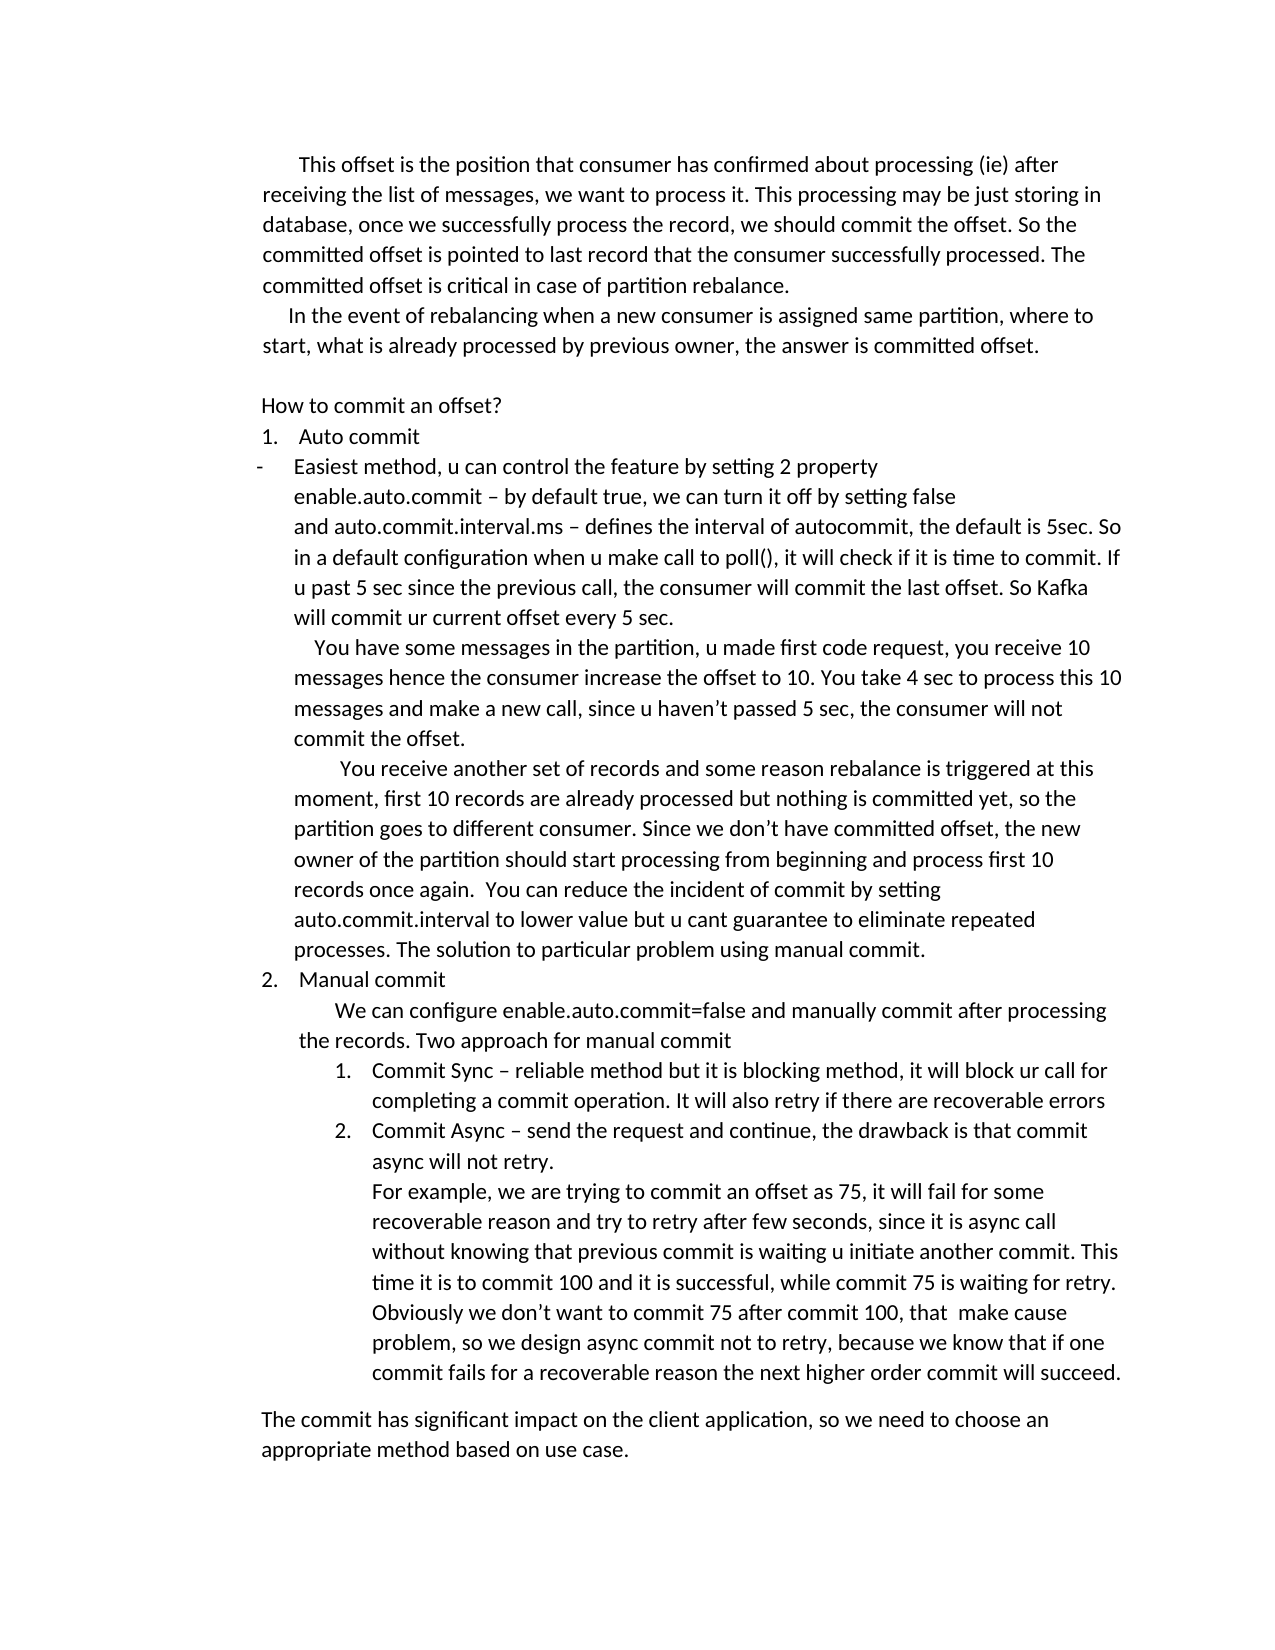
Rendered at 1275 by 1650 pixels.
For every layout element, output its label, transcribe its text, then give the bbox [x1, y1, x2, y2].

list and auto.commit.interval.ms – defines the interval of autocommit, the default is 5sec. So in a default configuration when u make call to poll(), it will check if it is time to commit. If u past 5 sec since the previous call, the consumer will commit the last offset. So Kafka will commit ur current offset every 5 sec. [294, 512, 1125, 631]
list In the event of rebalancing when a new consumer is assigned same partition, where to start, what is already processed by previous owner, the answer is committed offset. [262, 301, 1125, 359]
list We can configure enable.auto.commit=false and manually commit after processing the records. Two approach for manual commit [298, 996, 1125, 1054]
list Obviously we don’t want to commit 75 after commit 100, that make cause problem, so we design async commit not to retry, because we know that if one commit fails for a recoverable reason the next higher order commit will succeed. [372, 1298, 1125, 1386]
list Commit Sync – reliable method but it is blocking method, it will block ur call for completing a commit operation. It will also retry if there are recoverable errors [334, 1056, 1125, 1114]
list Auto commit [261, 422, 1125, 450]
list This offset is the position that consumer has confirmed about processing (ie) after receiving the list of messages, we want to process it. This processing may be just storing in database, once we successfully process the record, we should commit the offset. So the committed offset is pointed to last record that the consumer successfully processed. The committed offset is critical in case of partition rebalance. [262, 150, 1125, 299]
list Commit Async – send the request and continue, the drawback is that commit async will not retry. [334, 1117, 1125, 1175]
text The commit has significant impact on the client application, so we need to choose an appropriate method based on use case. [261, 1405, 1125, 1463]
list Easiest method, u can control the feature by setting 2 property [256, 452, 1125, 480]
list enable.auto.commit – by default true, we can turn it off by setting false [294, 482, 1125, 510]
list How to commit an offset? [225, 392, 1125, 420]
list Manual commit [261, 966, 1125, 994]
list For example, we are trying to commit an offset as 75, it will fail for some recoverable reason and try to retry after few seconds, since it is async call without knowing that previous commit is waiting u initiate another commit. This time it is to commit 100 and it is successful, while commit 75 is waiting for retry. [372, 1177, 1125, 1296]
list You receive another set of records and some reason rebalance is triggered at this moment, first 10 records are already processed but nothing is committed yet, so the partition goes to different consumer. Since we don’t have committed offset, the new owner of the partition should start processing from beginning and process first 10 records once again. You can reduce the incident of commit by setting auto.commit.interval to lower value but u cant guarantee to eliminate repeated processes. The solution to particular problem using manual commit. [294, 754, 1125, 963]
list You have some messages in the partition, u made first code request, you receive 10 messages hence the consumer increase the offset to 10. You take 4 sec to process this 10 messages and make a new call, since u haven’t passed 5 sec, the consumer will not commit the offset. [294, 633, 1125, 752]
